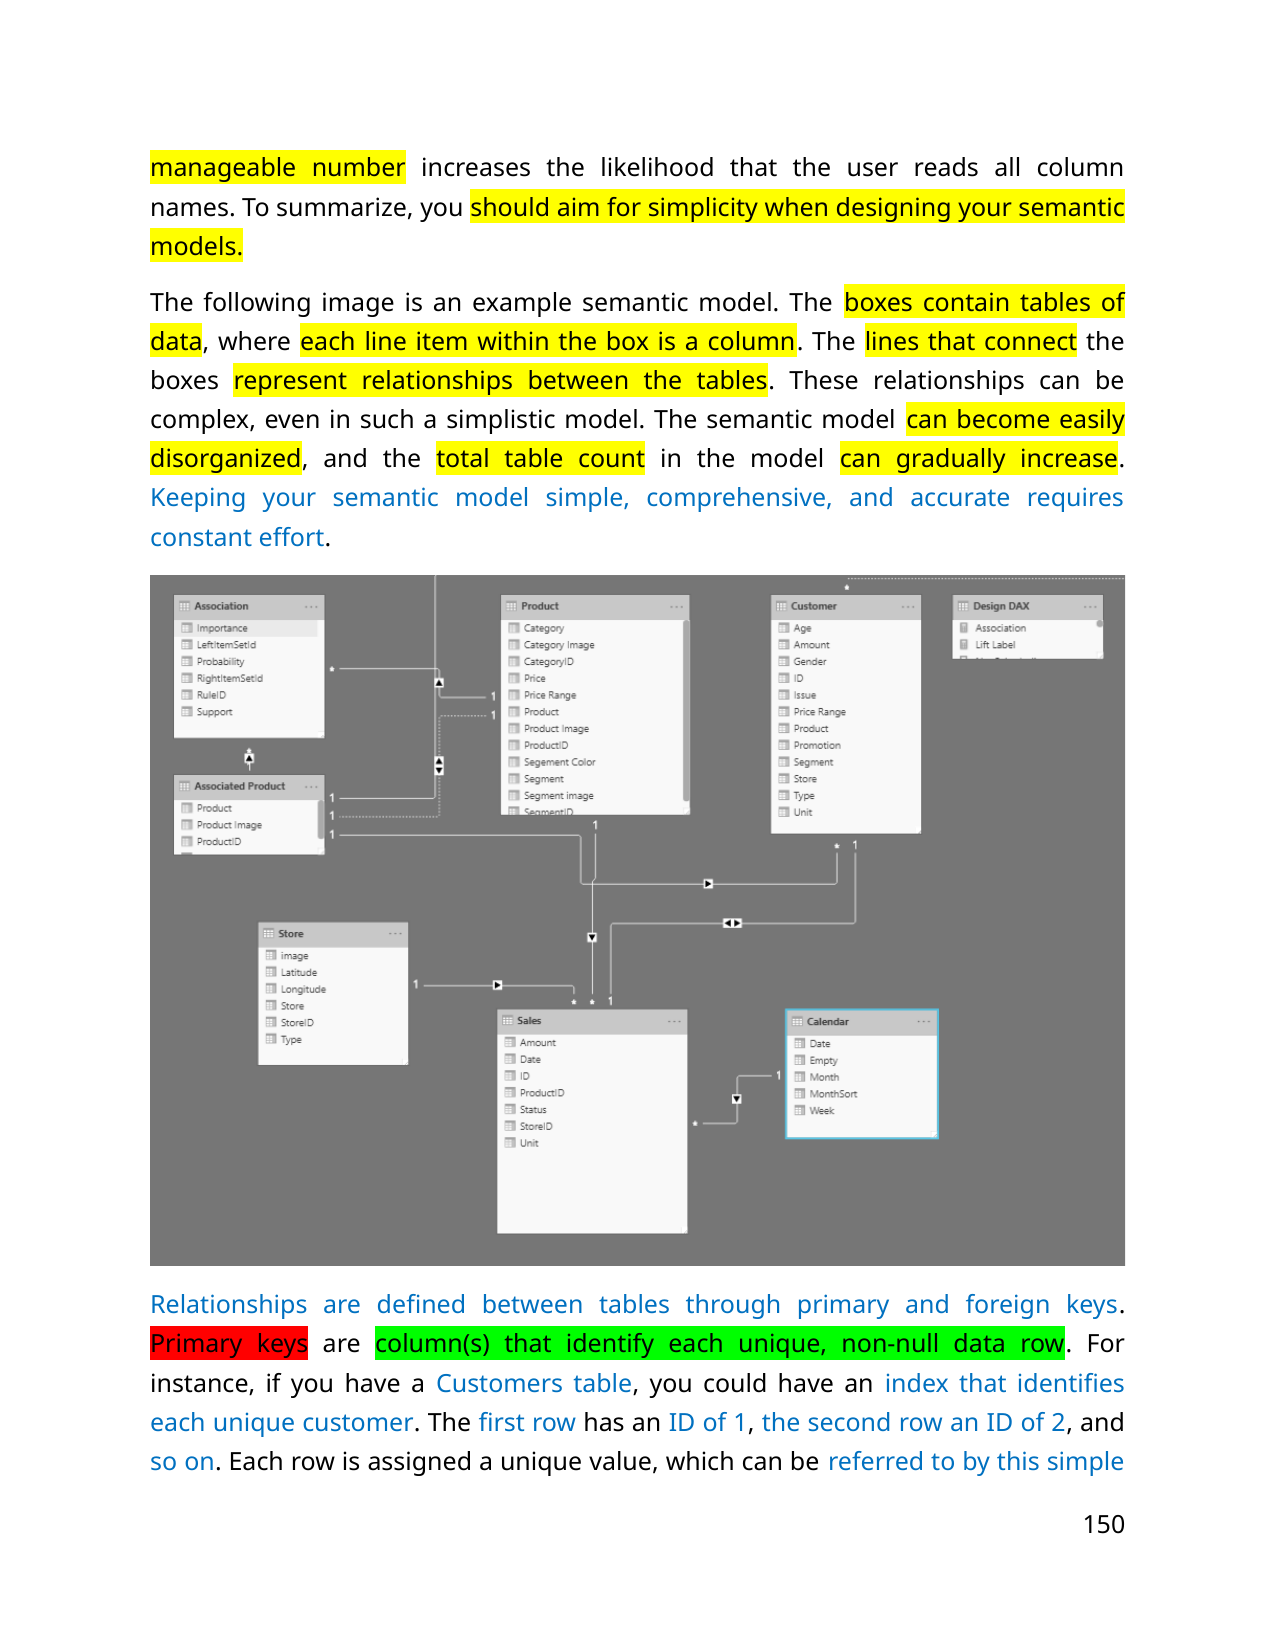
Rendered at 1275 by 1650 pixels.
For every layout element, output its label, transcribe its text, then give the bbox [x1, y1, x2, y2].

text The following image is an example semantic model. The boxes contain tables of data, where each line item within the box is a column. The lines that connect the boxes represent relationships between the tables. These relationships can be complex, even in such a simplistic model. The semantic model can become easily disorganized, and the total table count in the model can gradually increase. Keeping your semantic model simple, comprehensive, and accurate requires constant effort. [150, 284, 1125, 553]
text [150, 150, 1125, 262]
picture [150, 575, 1125, 1266]
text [150, 1287, 1125, 1478]
